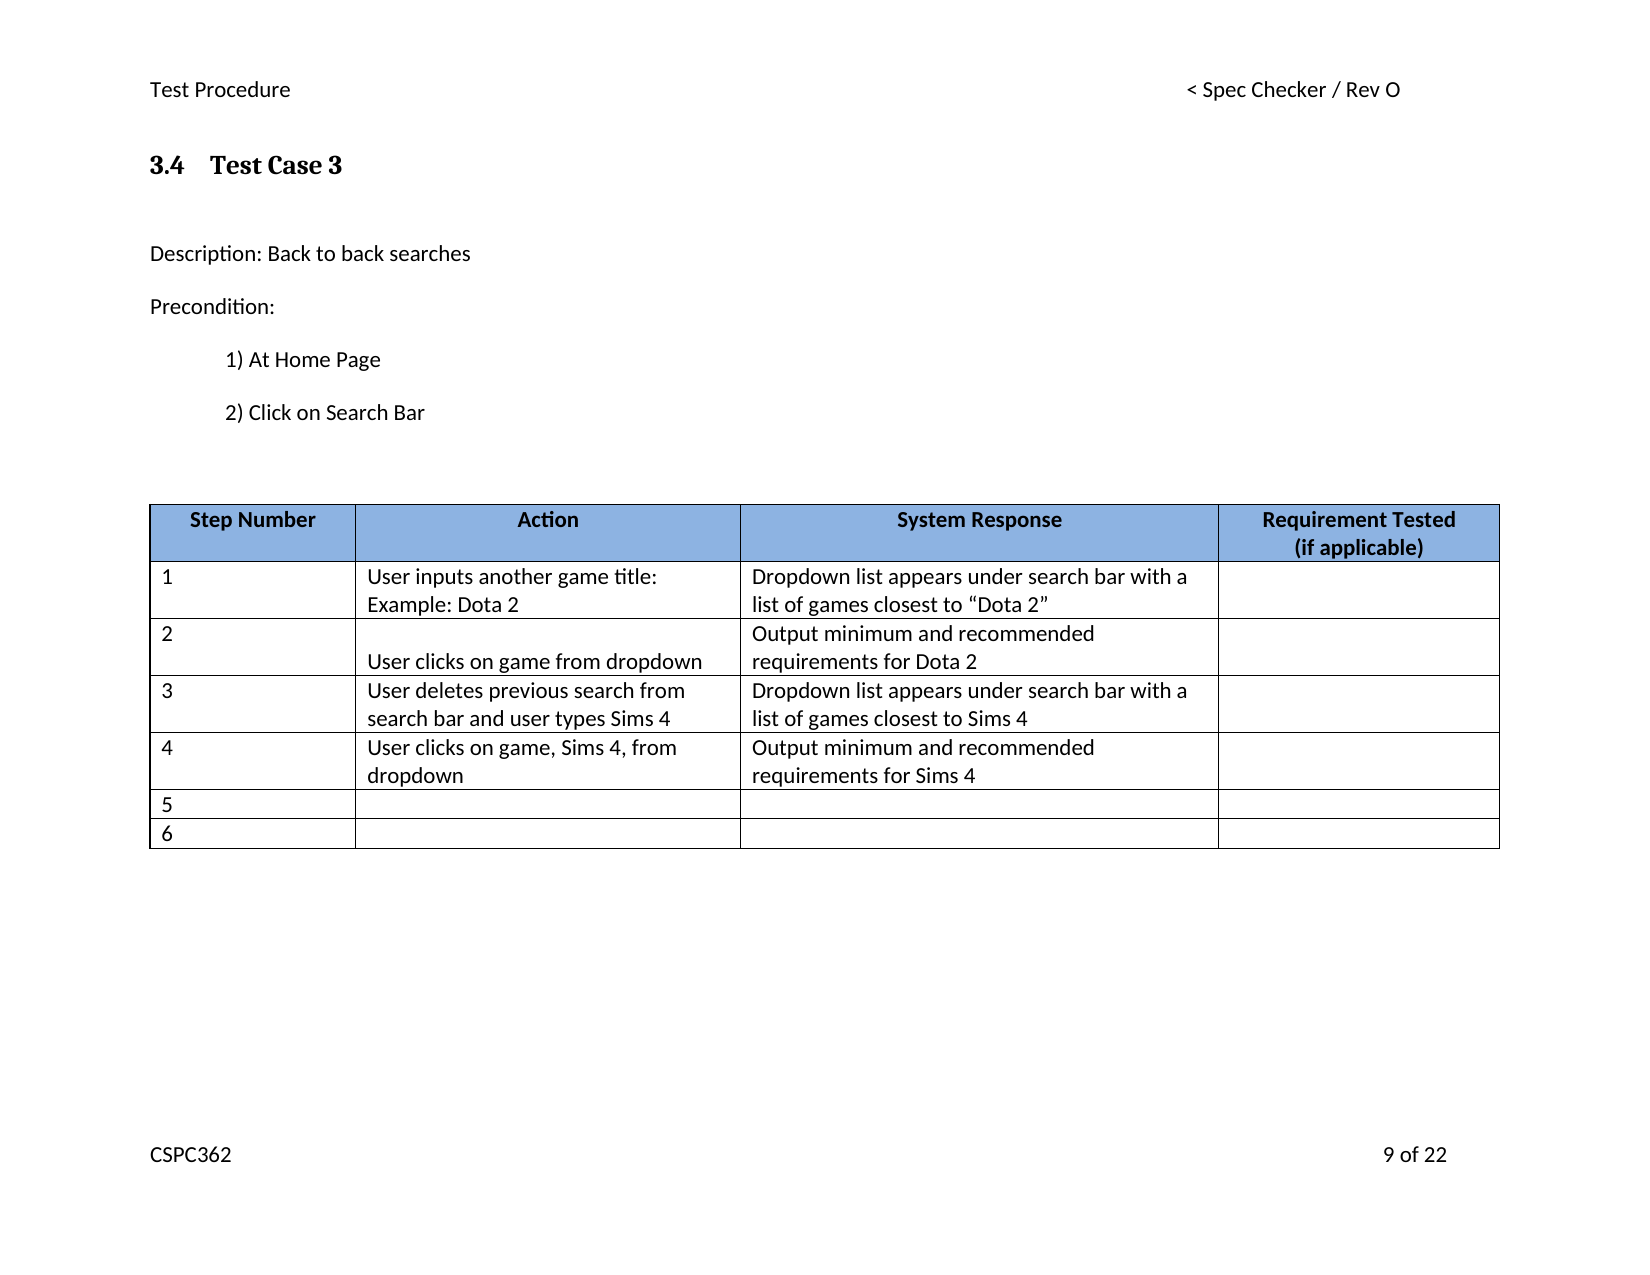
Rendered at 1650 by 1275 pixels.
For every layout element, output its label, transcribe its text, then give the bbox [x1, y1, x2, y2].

table_cell User clicks on game from dropdown [356, 619, 740, 675]
table_cell [1219, 733, 1499, 789]
table_header Requirement Tested (if applicable) [1219, 505, 1499, 561]
text 1) At Home Page [150, 345, 1500, 373]
table_cell 2 [151, 619, 355, 675]
table_cell Output minimum and recommended requirements for Sims 4 [741, 733, 1218, 789]
table_cell [741, 790, 1218, 818]
table_cell 4 [151, 733, 355, 789]
subtitle Test Case 3 [150, 150, 1500, 181]
table_cell User inputs another game title: Example: Dota 2 [356, 562, 740, 618]
table_cell [1219, 562, 1499, 618]
table_cell 5 [151, 790, 355, 818]
table_cell Dropdown list appears under search bar with a list of games closest to “Dota 2” [741, 562, 1218, 618]
table_cell Output minimum and recommended requirements for Dota 2 [741, 619, 1218, 675]
table_cell 6 [151, 819, 355, 847]
text Precondition: [150, 292, 1500, 320]
table_cell Dropdown list appears under search bar with a list of games closest to Sims 4 [741, 676, 1218, 732]
table_header Action [356, 505, 740, 561]
table_cell [1219, 619, 1499, 675]
table_cell User clicks on game, Sims 4, from dropdown [356, 733, 740, 789]
text 2) Click on Search Bar [150, 398, 1500, 426]
table_header System Response [741, 505, 1218, 561]
table_cell [356, 790, 740, 818]
table_cell [356, 819, 740, 847]
table_cell 3 [151, 676, 355, 732]
table_cell [1219, 819, 1499, 847]
table_header Step Number [151, 505, 355, 561]
table_cell User deletes previous search from search bar and user types Sims 4 [356, 676, 740, 732]
table_cell [1219, 790, 1499, 818]
table_cell [1219, 676, 1499, 732]
table_cell [741, 819, 1218, 847]
table_cell 1 [151, 562, 355, 618]
text Description: Back to back searches [150, 239, 1500, 267]
